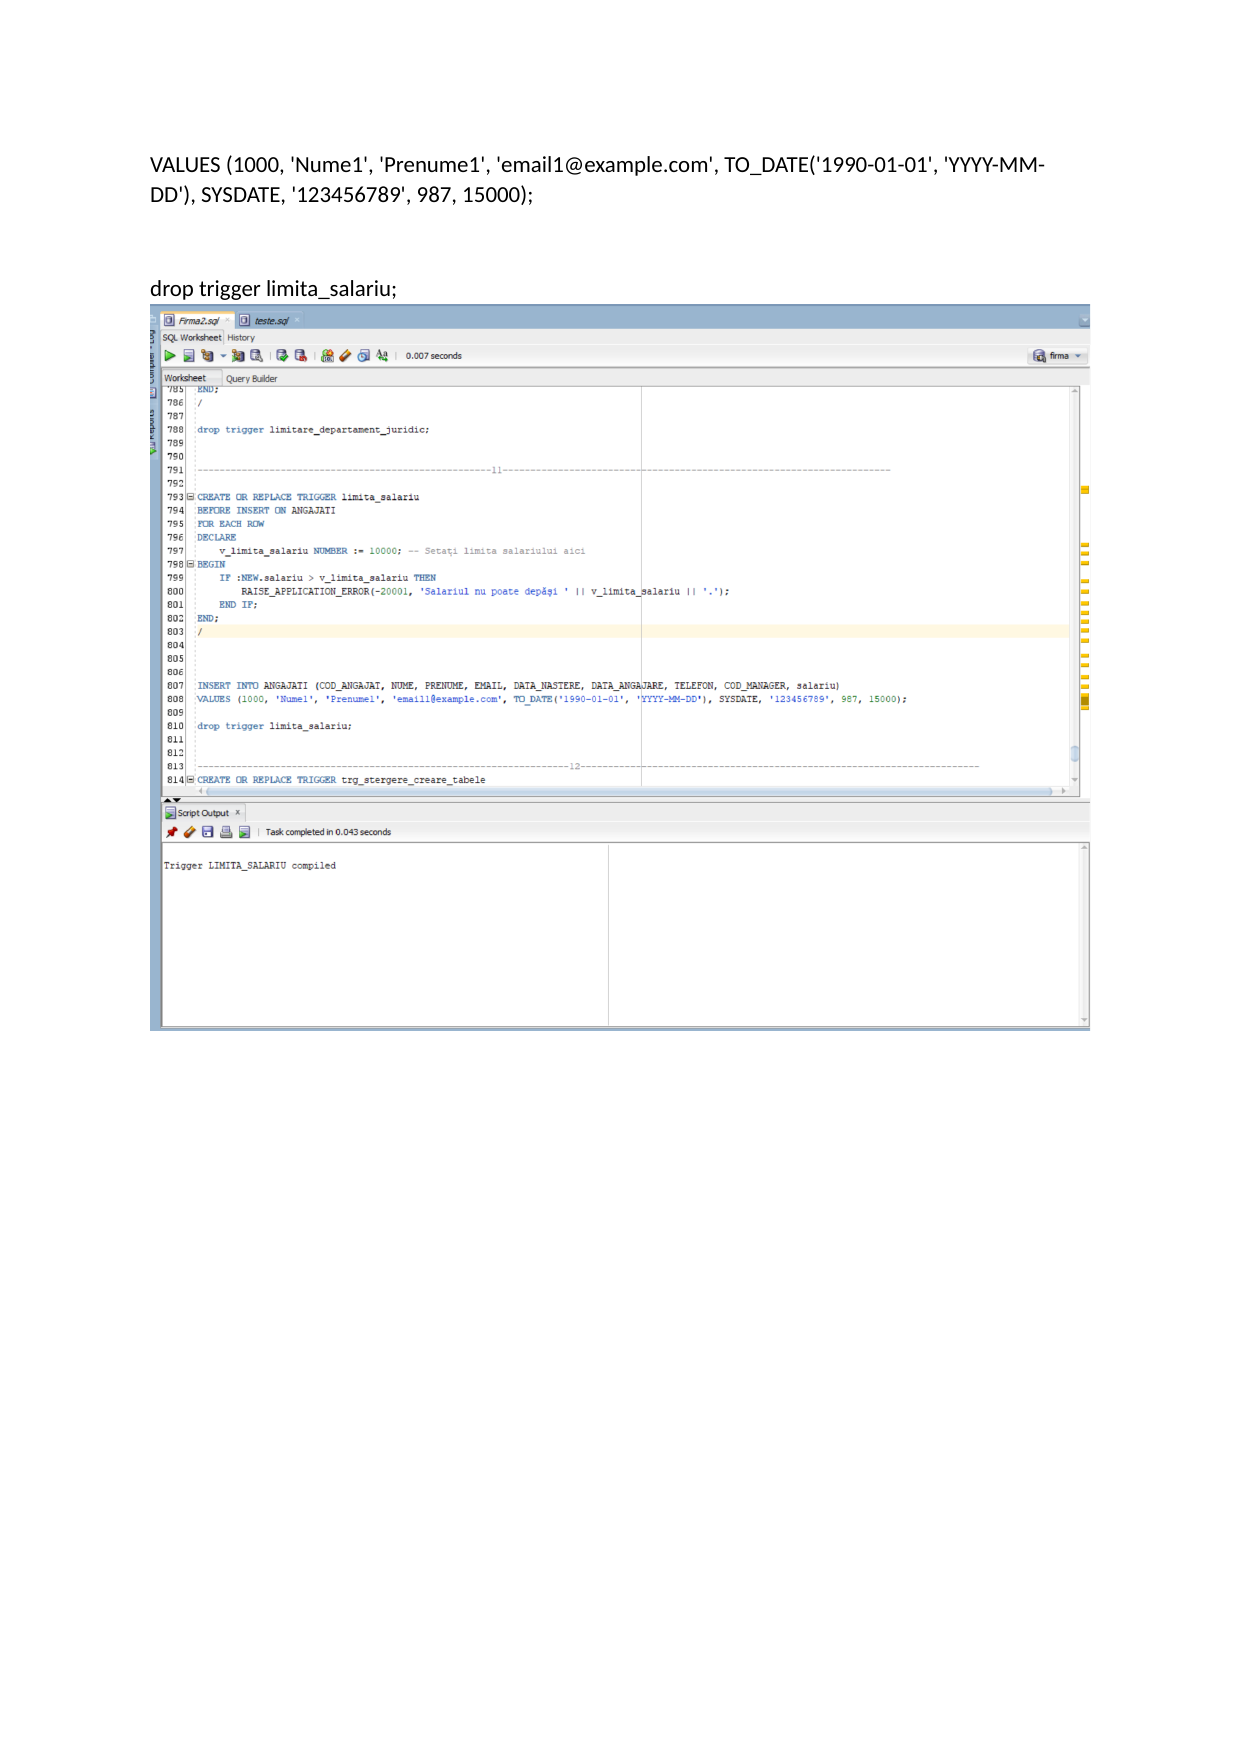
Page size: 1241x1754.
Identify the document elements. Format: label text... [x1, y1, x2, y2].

text drop trigger limita_salariu; [150, 274, 1090, 304]
text VALUES (1000, 'Nume1', 'Prenume1', 'email1@example.com', TO_DATE('1990-01-01', 'YYYY-MM-DD'), SYSDATE, '123456789', 987, 15000); [150, 150, 1090, 208]
picture [150, 304, 1091, 1031]
